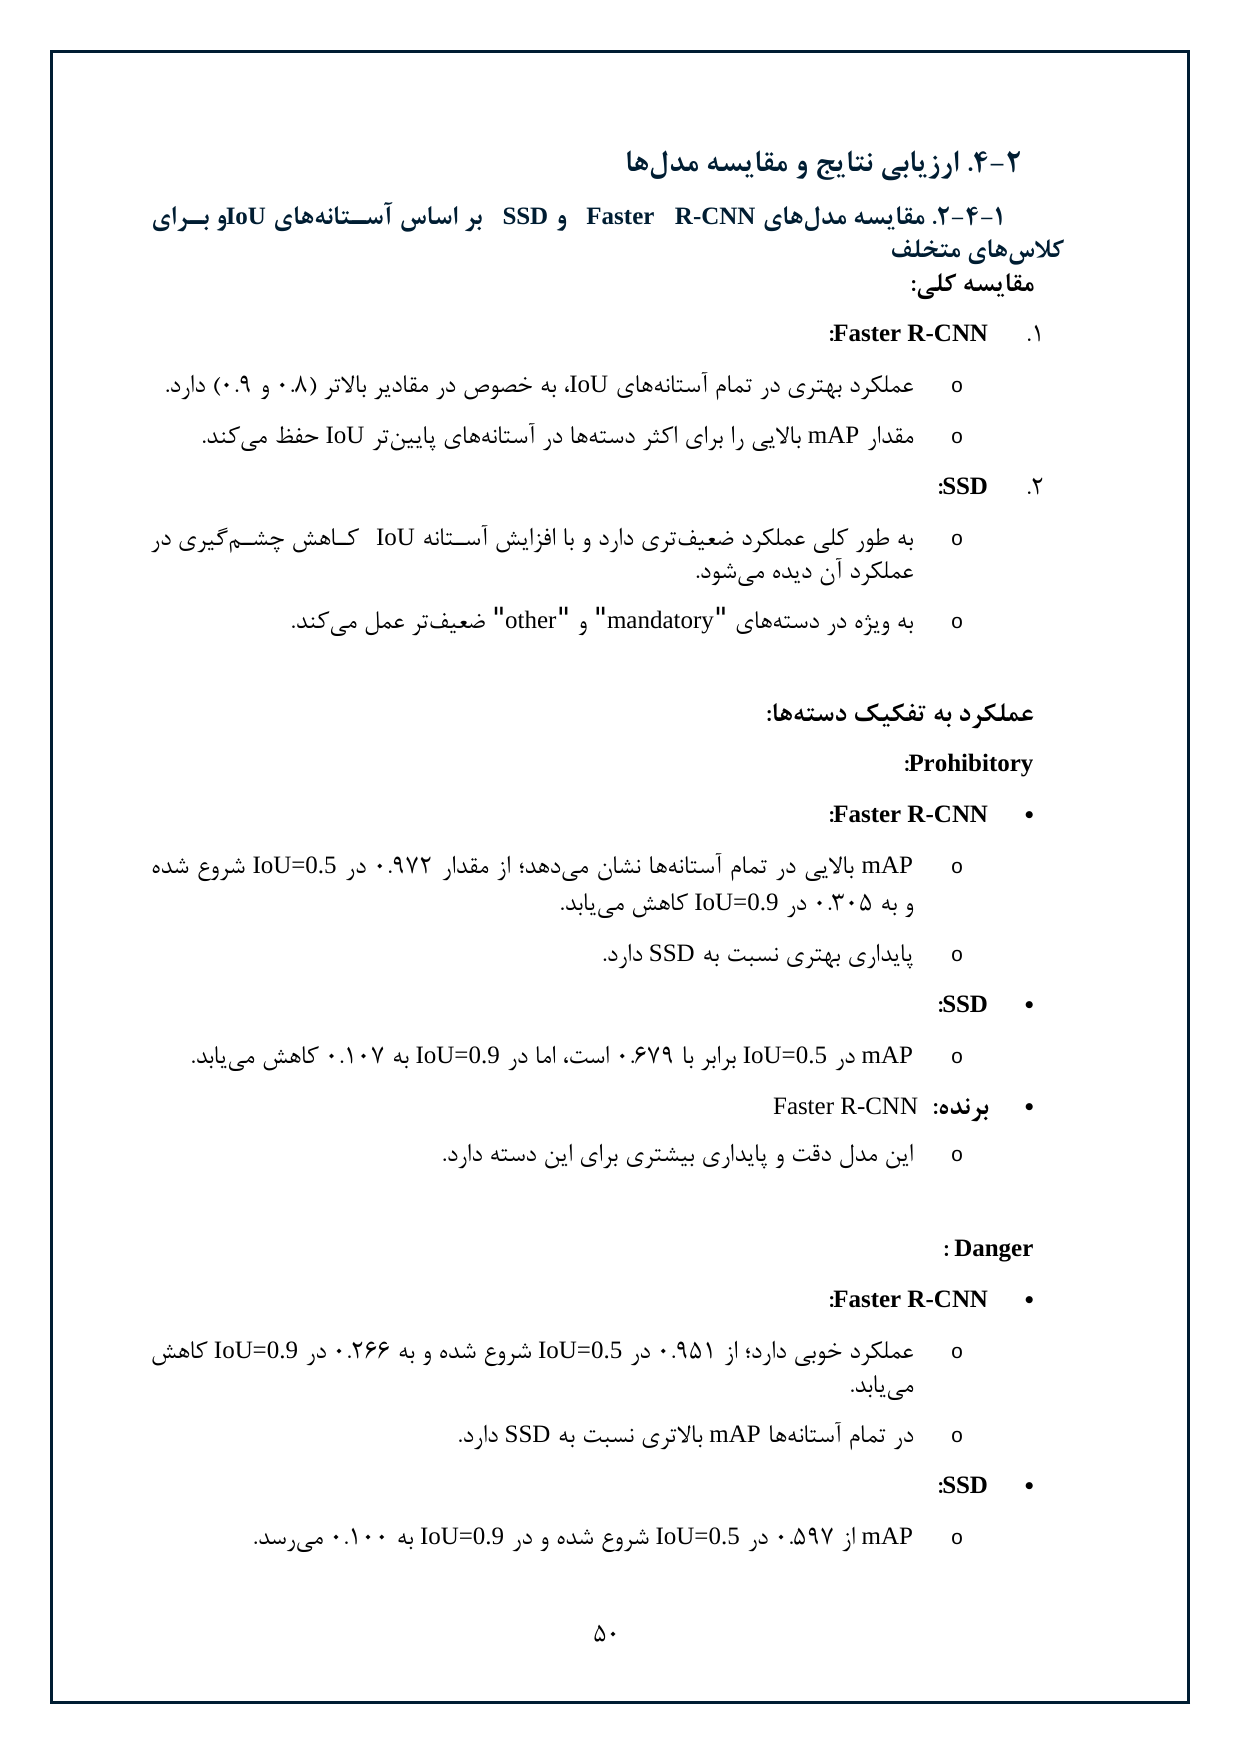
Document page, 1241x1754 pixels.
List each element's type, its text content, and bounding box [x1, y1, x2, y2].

text مقایسه کلی: [150, 272, 1063, 301]
subtitle 4-۲. ارزیابی نتایج و مقایسه مدل‌ها [150, 150, 1063, 183]
list در تمام آستانه‌ها mAP بالاتری نسبت به SSD دارد. [150, 1419, 951, 1452]
list SSD: [150, 989, 1026, 1023]
list mAP در IoU=0.5 برابر با 0.679 است، اما در IoU=0.9 به 0.107 کاهش می‌یابد. [150, 1040, 951, 1073]
list mAP از 0.597 در IoU=0.5 شروع شده و در IoU=0.9 به 0.100 می‌رسد. [150, 1521, 951, 1554]
list Faster R-CNN: [150, 799, 1026, 832]
list به ویژه در دسته‌های "mandatory" و "other" ضعیف‌تر عمل می‌کند. [150, 606, 951, 639]
list Faster R-CNN: [150, 1284, 1026, 1318]
list mAP بالایی در تمام آستانه‌ها نشان می‌دهد؛ از مقدار 0.972 در IoU=0.5 شروع شده و به 0.305 در IoU=0.9 کاهش می‌یابد. [150, 850, 951, 921]
text عملکرد به تفکیک دسته‌ها: [150, 702, 1063, 731]
list SSD: [150, 1470, 1026, 1503]
text Danger : [150, 1233, 1063, 1267]
list SSD: [150, 471, 1026, 504]
subtitle 2-4-1. مقایسه مدل‌های Faster R-CNN و SSD بر اساس آستانه‌های IoUو برای کلاس‌های متخلف [150, 201, 1063, 268]
list برنده: Faster R-CNN [150, 1091, 1026, 1124]
text Prohibitory: [150, 748, 1063, 781]
list پایداری بهتری نسبت به SSD دارد. [150, 938, 951, 972]
list عملکرد بهتری در تمام آستانه‌های IoU، به خصوص در مقادیر بالاتر (0.8 و 0.9) دارد. [150, 369, 951, 402]
list عملکرد خوبی دارد؛ از 0.951 در IoU=0.5 شروع شده و به 0.266 در IoU=0.9 کاهش می‌یابد. [150, 1335, 951, 1402]
list این مدل دقت و پایداری بیشتری برای این دسته دارد. [150, 1142, 951, 1171]
list به طور کلی عملکرد ضعیف‌تری دارد و با افزایش آستانه IoU کاهش چشم‌گیری در عملکرد آن دیده می‌شود. [150, 522, 951, 589]
list Faster R-CNN: [150, 318, 1026, 352]
list مقدار mAP بالایی را برای اکثر دسته‌ها در آستانه‌های پایین‌تر IoU حفظ می‌کند. [150, 420, 951, 453]
